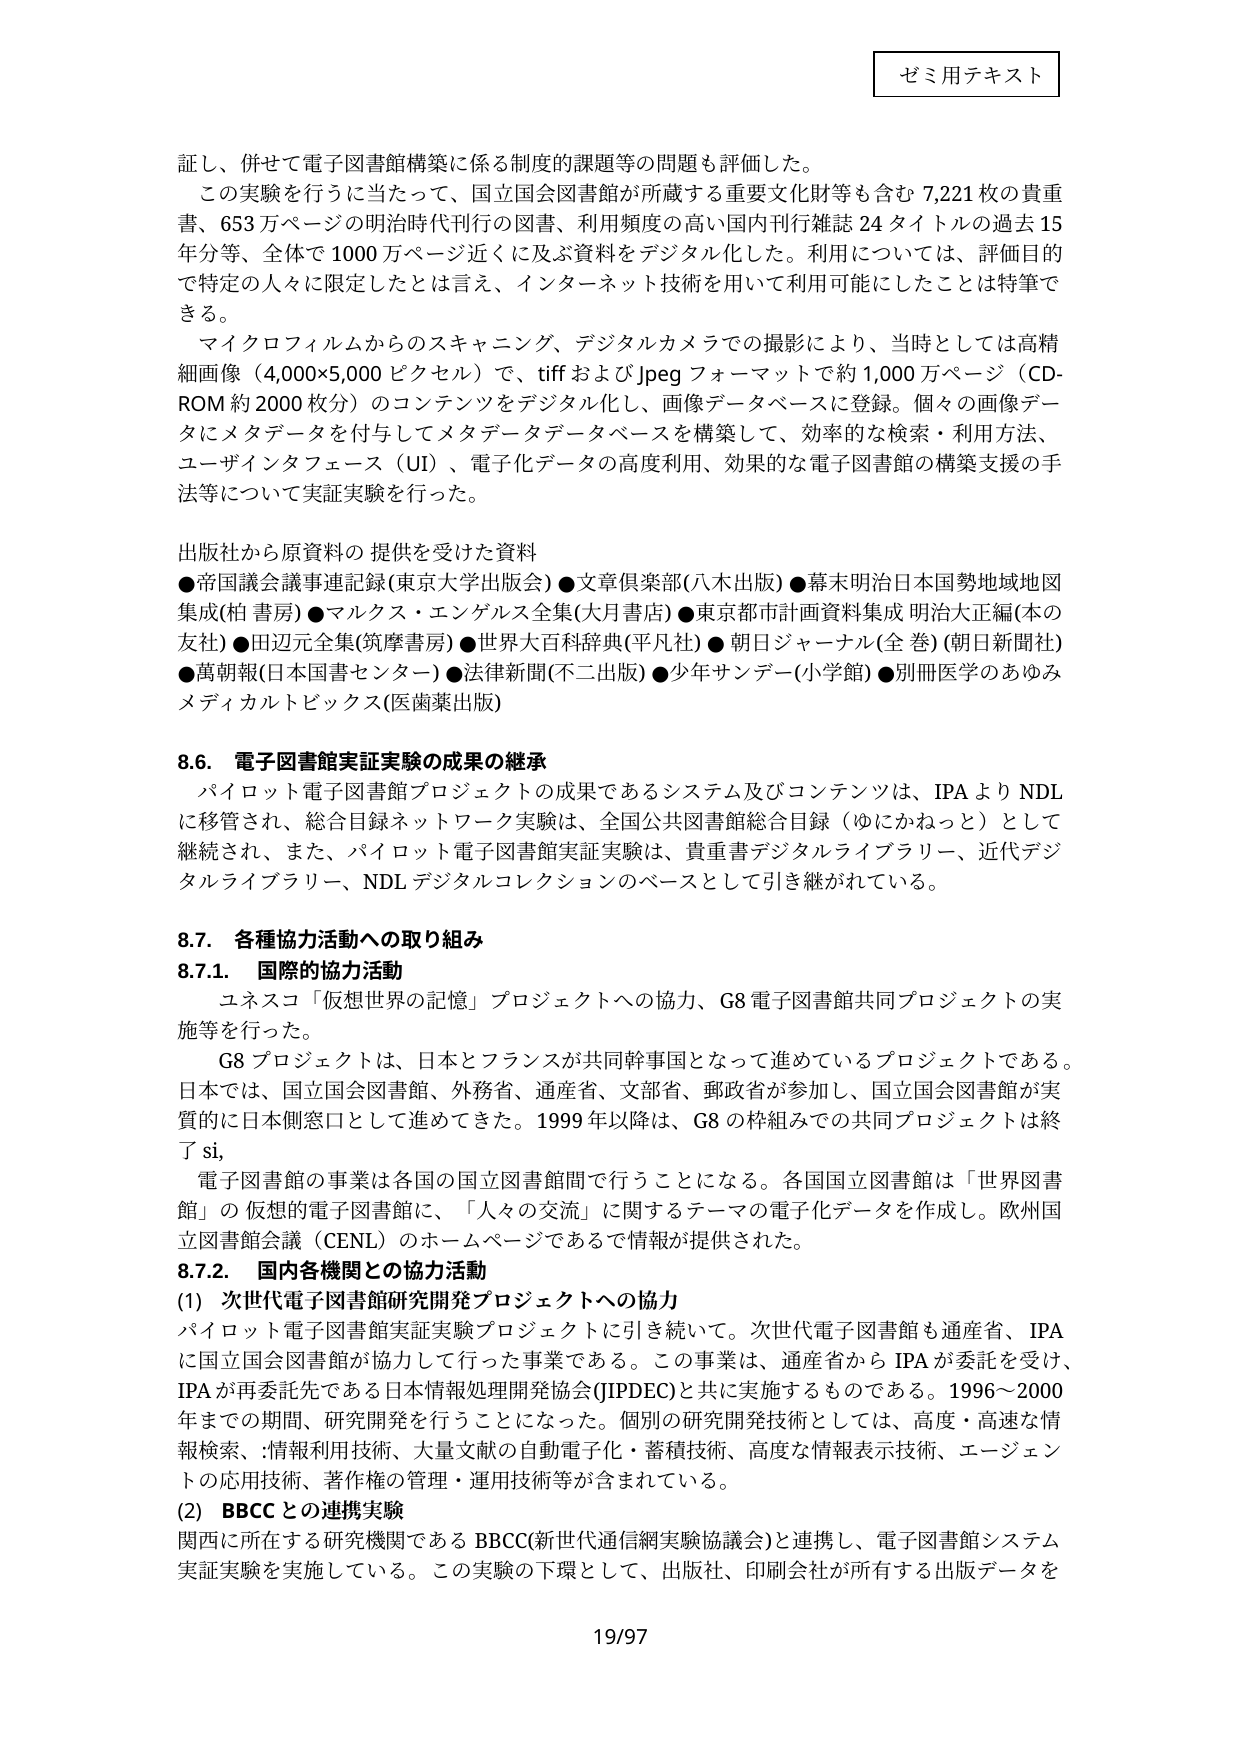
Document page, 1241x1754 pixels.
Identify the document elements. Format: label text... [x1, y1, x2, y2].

subtitle BBCCとの連携実験 [177, 1495, 1063, 1525]
text 電子図書館の事業は各国の国立図書館間で行うことになる。各国国立図書館は「世界図書館」の 仮想的電子図書館に、「人々の交流」に関するテーマの電子化データを作成し。欧州国立図書館会議（CENL）のホームページであるで情報が提供された。 [177, 1164, 1063, 1254]
text パイロット電子図書館プロジェクトの成果であるシステム及びコンテンツは、IPAよりNDLに移管され、総合目録ネットワーク実験は、全国公共図書館総合目録（ゆにかねっと）として継続され、また、パイロット電子図書館実証実験は、貴重書デジタルライブラリー、近代デジタルライブラリー、NDLデジタルコレクションのベースとして引き継がれている。 [177, 775, 1063, 895]
text この実験を行うに当たって、国立国会図書館が所蔵する重要文化財等も含む7,221枚の貴重書、653万ページの明治時代刊行の図書、利用頻度の高い国内刊行雑誌24タイトルの過去15年分等、全体で1000万ページ近くに及ぶ資料をデジタル化した。利用については、評価目的で特定の人々に限定したとは言え、インターネット技術を用いて利用可能にしたことは特筆できる。 [177, 178, 1063, 328]
text マイクロフィルムからのスキャニング、デジタルカメラでの撮影により、当時としては高精細画像（4,000×5,000ピクセル）で、tiffおよびJpegフォーマットで約1,000万ページ（CD-ROM約2000枚分）のコンテンツをデジタル化し、画像データベースに登録。個々の画像データにメタデータを付与してメタデータデータベースを構築して、効率的な検索・利用方法、ユーザインタフェース（UI）、電子化データの高度利用、効果的な電子図書館の構築支援の手法等について実証実験を行った。 [177, 328, 1063, 508]
text G8 プロジェクトは、日本とフランスが共同幹事国となって進めているプロジェクトである。日本では、国立国会図書館、外務省、通産省、文部省、郵政省が参加し、国立国会図書館が実質的に日本側窓口として進めてきた。1999年以降は、G8 の枠組みでの共同プロジェクトは終了si, [177, 1044, 1063, 1164]
subtitle 各種協力活動への取り組み [177, 924, 1063, 954]
subtitle 国際的協力活動 [177, 954, 1063, 984]
subtitle 電子図書館実証実験の成果の継承 [177, 745, 1063, 775]
text ユネスコ「仮想世界の記憶」プロジェクトへの協力、G8電子図書館共同プロジェクトの実施等を行った。 [177, 984, 1063, 1044]
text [177, 148, 1063, 178]
subtitle 国内各機関との協力活勳 [177, 1254, 1063, 1284]
subtitle 次世代電子図書館研究開発プロジェクトヘの協力 [177, 1284, 1063, 1314]
text 出版社から原資料の 提供を受けた資料 [177, 536, 1063, 566]
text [177, 1525, 1063, 1585]
text パイロット電子図書館実証実験プロジェクトに引き続いて。次世代電子図書館も通産省、IPAに国立国会図書館が協力して行った事業である。この事業は、通産省からIPAが委託を受け、IPAが再委託先である日本情報処理開発協会(JIPDEC)と共に実施するものである。1996～2000年までの期間、研究開発を行うことになった。個別の研究開発技術としては、高度・高速な情報検索、:情報利用技術、大量文献の自動電子化・蓄積技術、高度な情報表示技術、エージェントの応用技術、著作権の管理・運用技術等が含まれている。 [177, 1314, 1063, 1495]
text ●帝国議会議事連記録(東京大学出版会) ●文章倶楽部(八木出版) ●幕末明治日本国勢地域地図集成(柏 書房) ●マルクス・エンゲルス全集(大月書店) ●東京都市計画資料集成 明治大正編(本の友社) ●田辺元全集(筑摩書房) ●世界大百科辞典(平凡社) ● 朝日ジャーナル(全 巻) (朝日新聞社) ●萬朝報(日本国書センター) ●法律新聞(不二出版) ●少年サンデー(小学館) ●別冊医学のあゆみ メディカルトビックス(医歯薬出版) [177, 566, 1063, 717]
